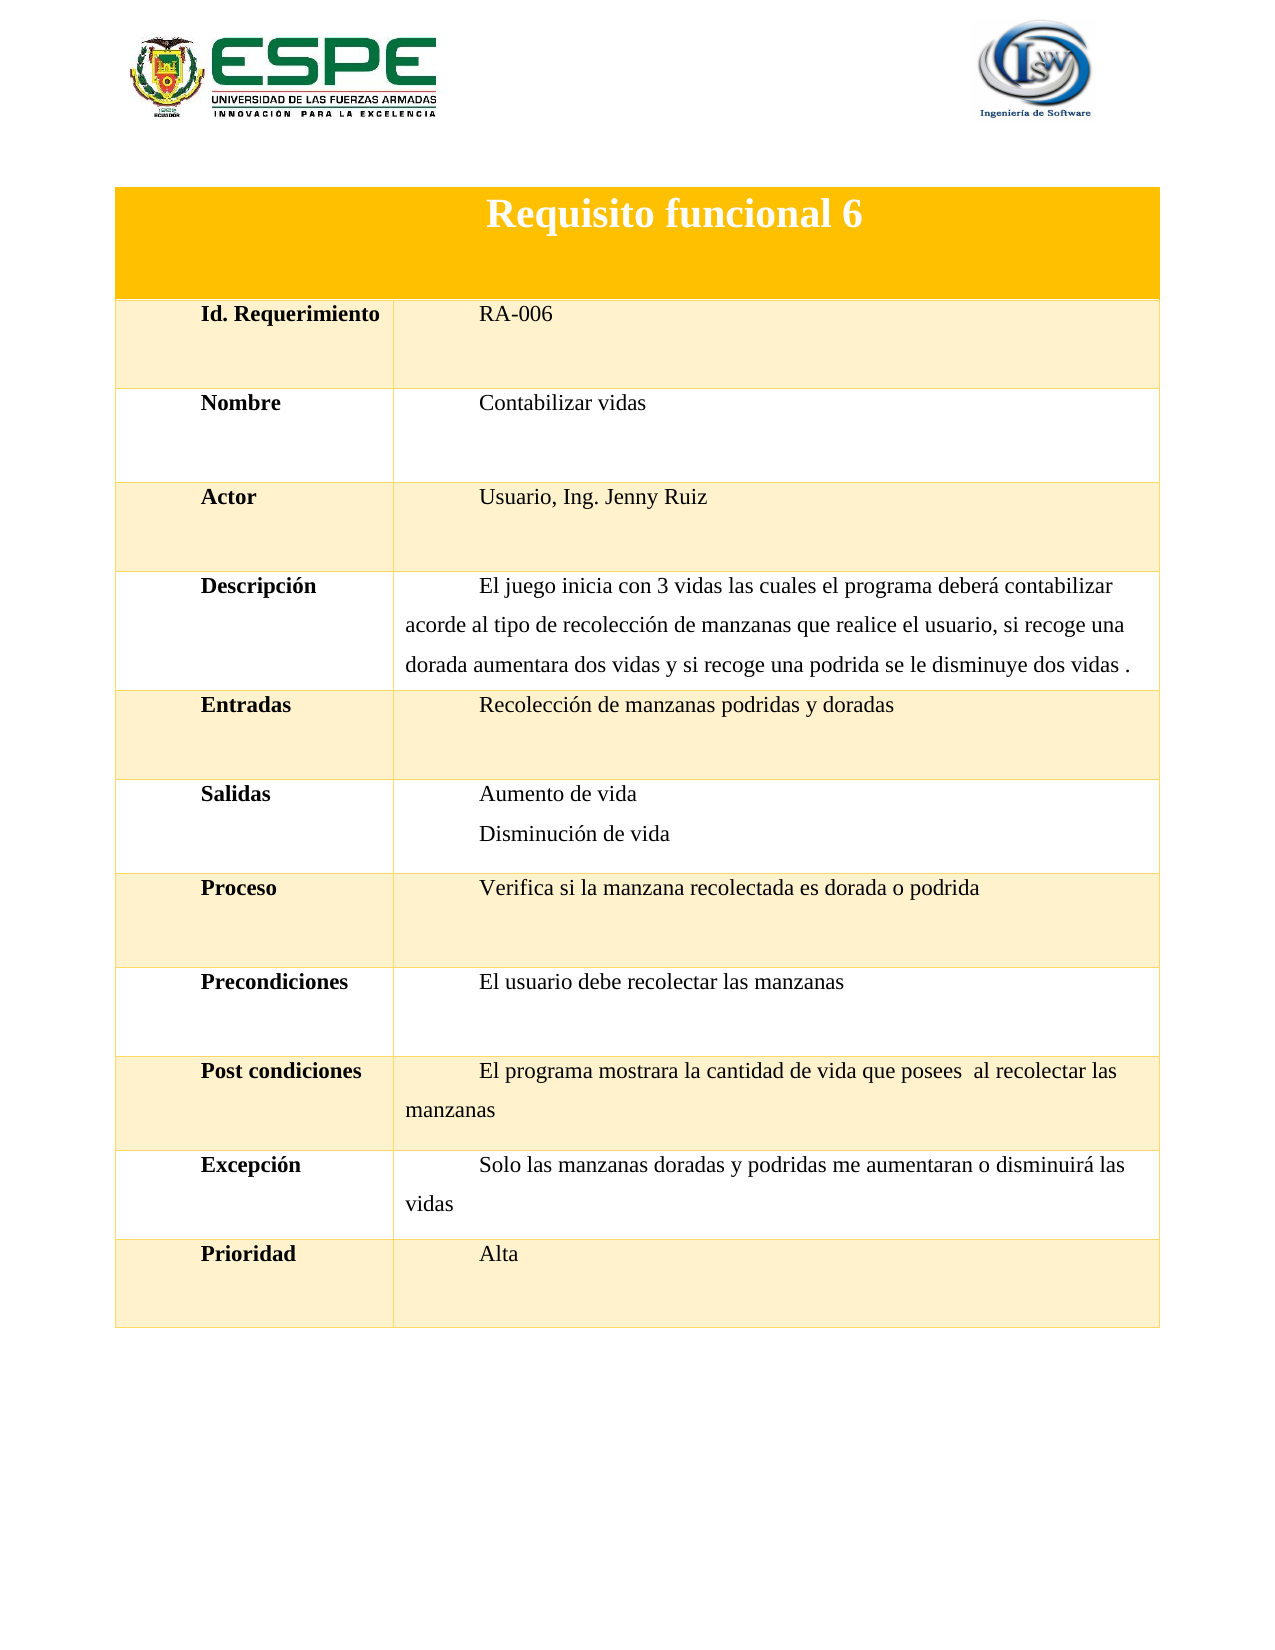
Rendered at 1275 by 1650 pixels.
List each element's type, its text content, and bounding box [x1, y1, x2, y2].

table_cell Actor [116, 483, 393, 571]
table_cell Alta [394, 1240, 1159, 1327]
table_cell Precondiciones [116, 968, 393, 1056]
table_cell Verifica si la manzana recolectada es dorada o podrida [394, 874, 1159, 967]
table_cell Solo las manzanas doradas y podridas me aumentaran o disminuirá las vidas [394, 1151, 1159, 1238]
table_header Requisito funcional 6 [116, 188, 1159, 299]
table_cell Id. Requerimiento [116, 301, 393, 388]
table_cell Usuario, Ing. Jenny Ruiz [394, 483, 1159, 571]
table_cell Descripción [116, 572, 393, 690]
table_cell Post condiciones [116, 1057, 393, 1150]
table_cell El programa mostrara la cantidad de vida que posees al recolectar las manzanas [394, 1057, 1159, 1150]
picture [971, 18, 1098, 122]
table_cell Proceso [116, 874, 393, 967]
table_cell El juego inicia con 3 vidas las cuales el programa deberá contabilizar acorde al tipo de recolección de manzanas que realice el usuario, si recoge una dorada aumentara dos vidas y si recoge una podrida se le disminuye dos vidas . [394, 572, 1159, 690]
picture [129, 37, 436, 117]
table_cell Excepción [116, 1151, 393, 1238]
table_cell Recolección de manzanas podridas y doradas [394, 691, 1159, 779]
table_cell Contabilizar vidas [394, 389, 1159, 482]
table_cell RA-006 [394, 301, 1159, 388]
table_cell Salidas [116, 780, 393, 873]
table_cell Prioridad [116, 1240, 393, 1327]
table_cell Aumento de vida Disminución de vida [394, 780, 1159, 873]
table_cell Entradas [116, 691, 393, 779]
table_cell El usuario debe recolectar las manzanas [394, 968, 1159, 1056]
table_cell Nombre [116, 389, 393, 482]
